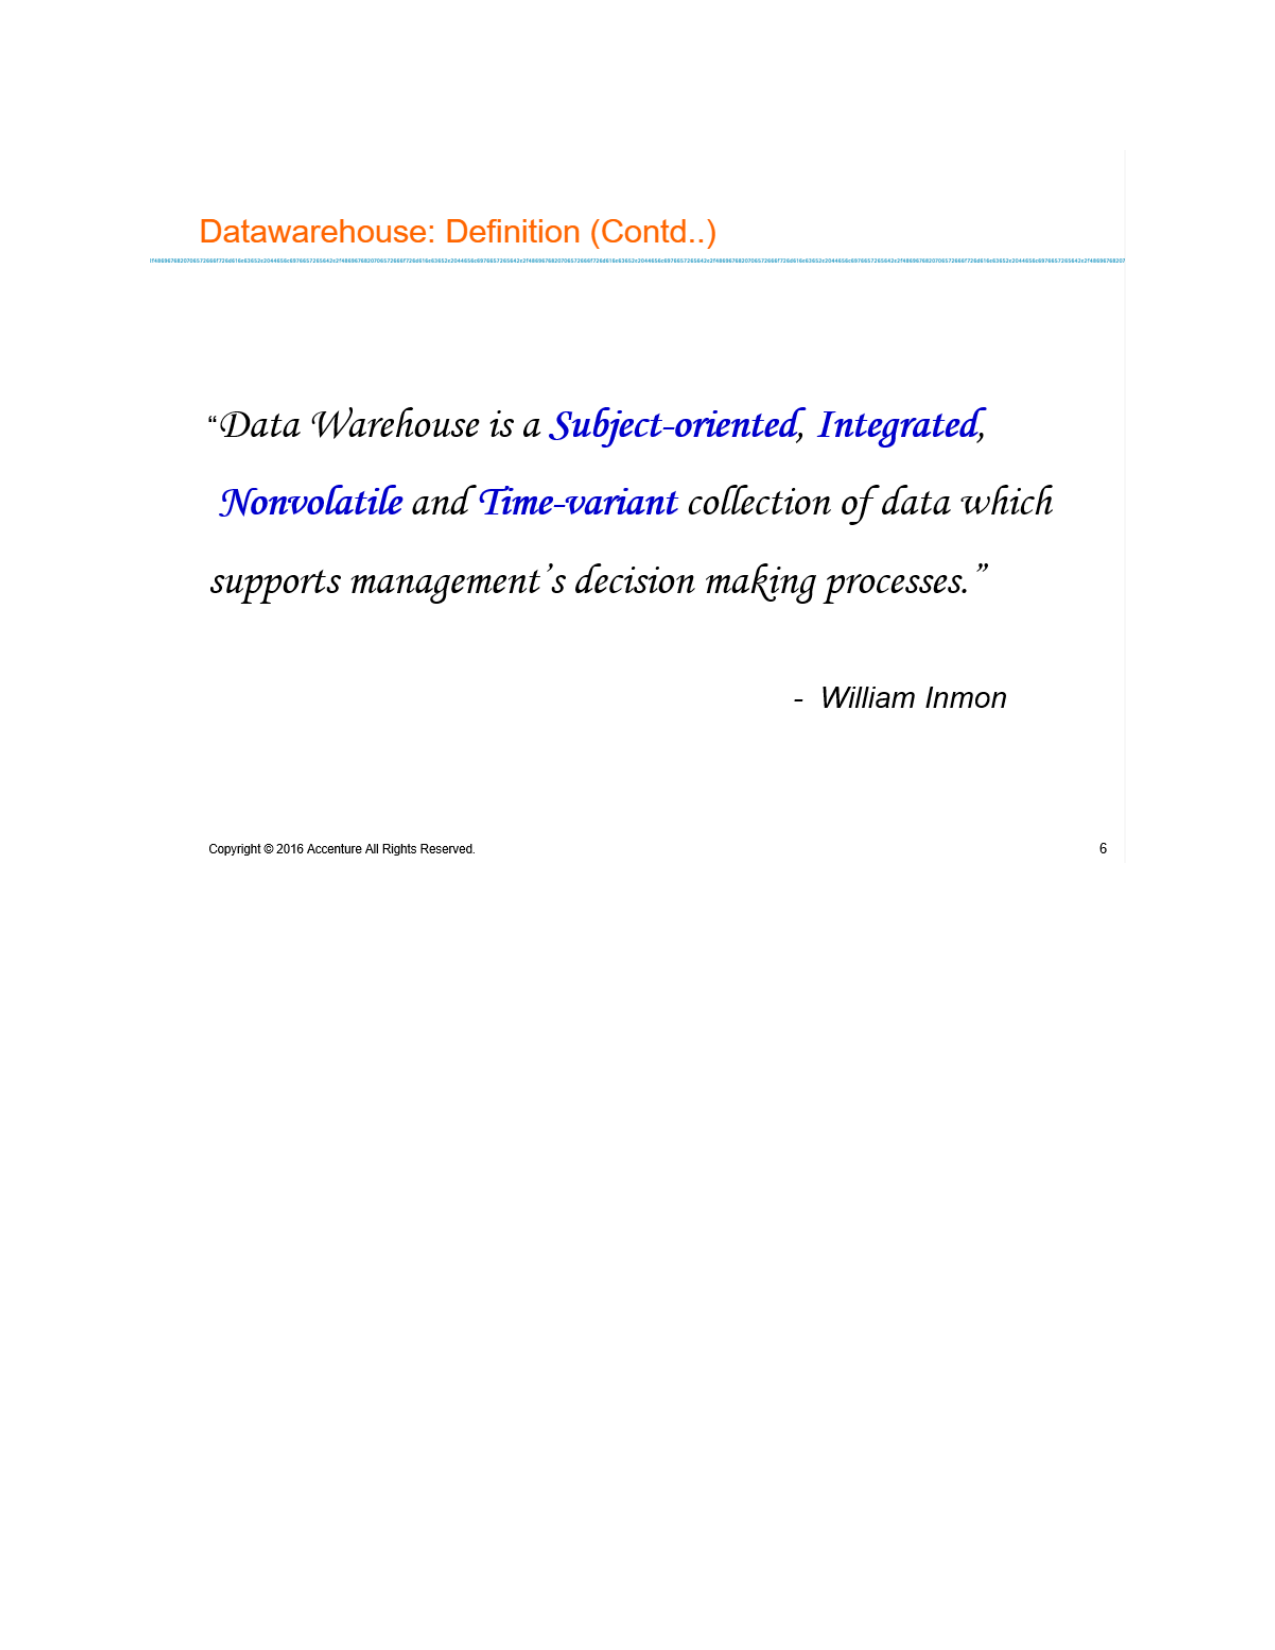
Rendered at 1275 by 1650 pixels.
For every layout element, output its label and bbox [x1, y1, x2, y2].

picture [150, 150, 1125, 863]
